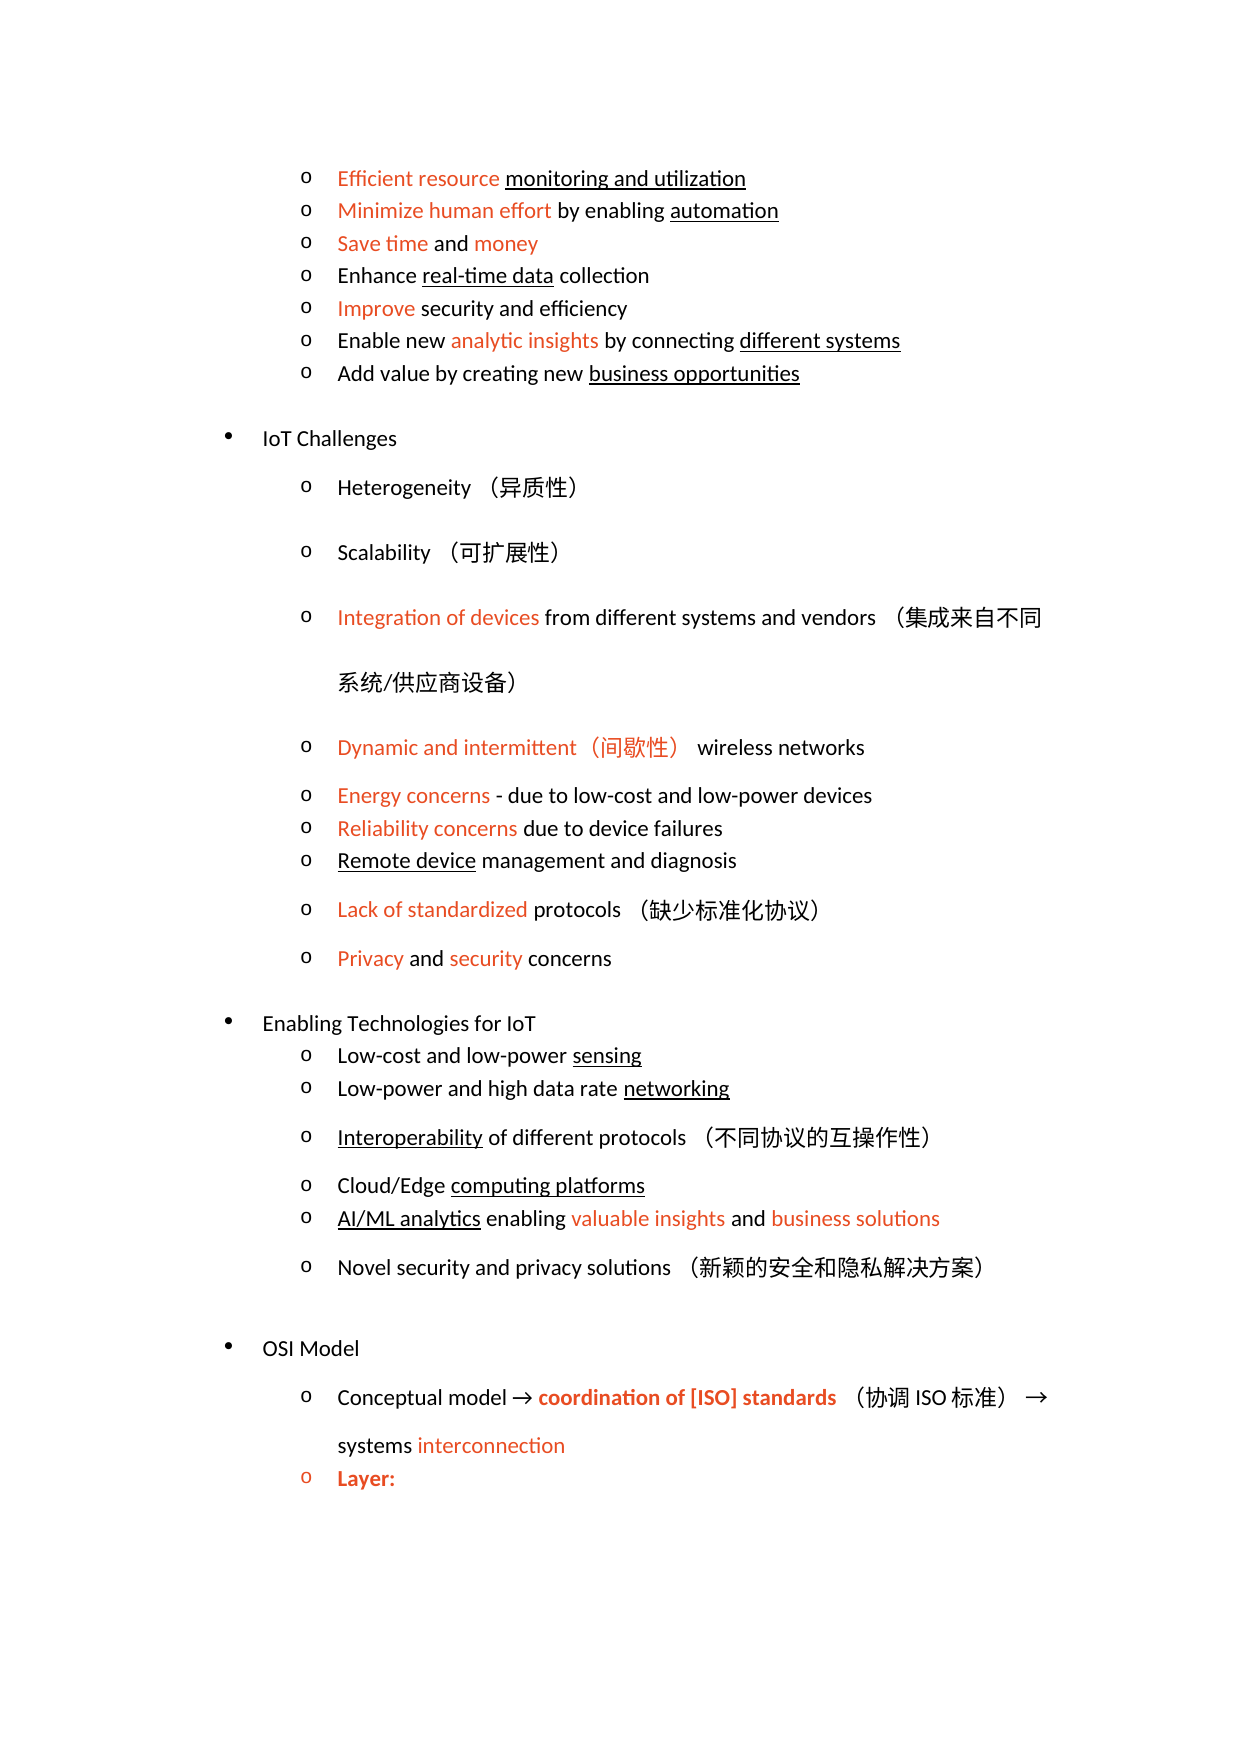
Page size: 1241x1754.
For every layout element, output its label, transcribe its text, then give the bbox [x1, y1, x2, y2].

list Low-cost and low-power sensing [300, 1039, 1053, 1072]
list OSI Model [225, 1332, 1053, 1364]
list Save time and money [300, 227, 1053, 259]
list Energy concerns - due to low-cost and low-power devices [300, 779, 1053, 812]
list Minimize human effort by enabling automation [300, 194, 1053, 227]
list Scalability （可扩展性） [300, 519, 1053, 584]
list Efficient resource monitoring and utilization [300, 162, 1053, 194]
list Reliability concerns due to device failures [300, 812, 1053, 844]
list Dynamic and intermittent（间歇性） wireless networks [300, 714, 1053, 779]
list Enhance real-time data collection [300, 259, 1053, 292]
list Enabling Technologies for IoT [225, 1007, 1053, 1039]
list Privacy and security concerns [300, 942, 1053, 974]
list Layer: [300, 1462, 1053, 1494]
list Add value by creating new business opportunities [300, 357, 1053, 389]
list Heterogeneity （异质性） [300, 454, 1053, 519]
list Low-power and high data rate networking [300, 1072, 1053, 1104]
list Improve security and efficiency [300, 292, 1053, 324]
list Conceptual model → coordination of [ISO] standards （协调ISO标准） → systems interconnection [300, 1364, 1053, 1462]
list Integration of devices from different systems and vendors （集成来自不同系统/供应商设备） [300, 584, 1053, 714]
list Interoperability of different protocols （不同协议的互操作性） [300, 1104, 1053, 1169]
list Enable new analytic insights by connecting different systems [300, 324, 1053, 357]
list Cloud/Edge computing platforms [300, 1169, 1053, 1202]
list AI/ML analytics enabling valuable insights and business solutions [300, 1202, 1053, 1234]
list IoT Challenges [225, 422, 1053, 454]
list Remote device management and diagnosis [300, 844, 1053, 877]
list Novel security and privacy solutions （新颖的安全和隐私解决方案） [300, 1234, 1053, 1299]
list Lack of standardized protocols （缺少标准化协议） [300, 877, 1053, 942]
